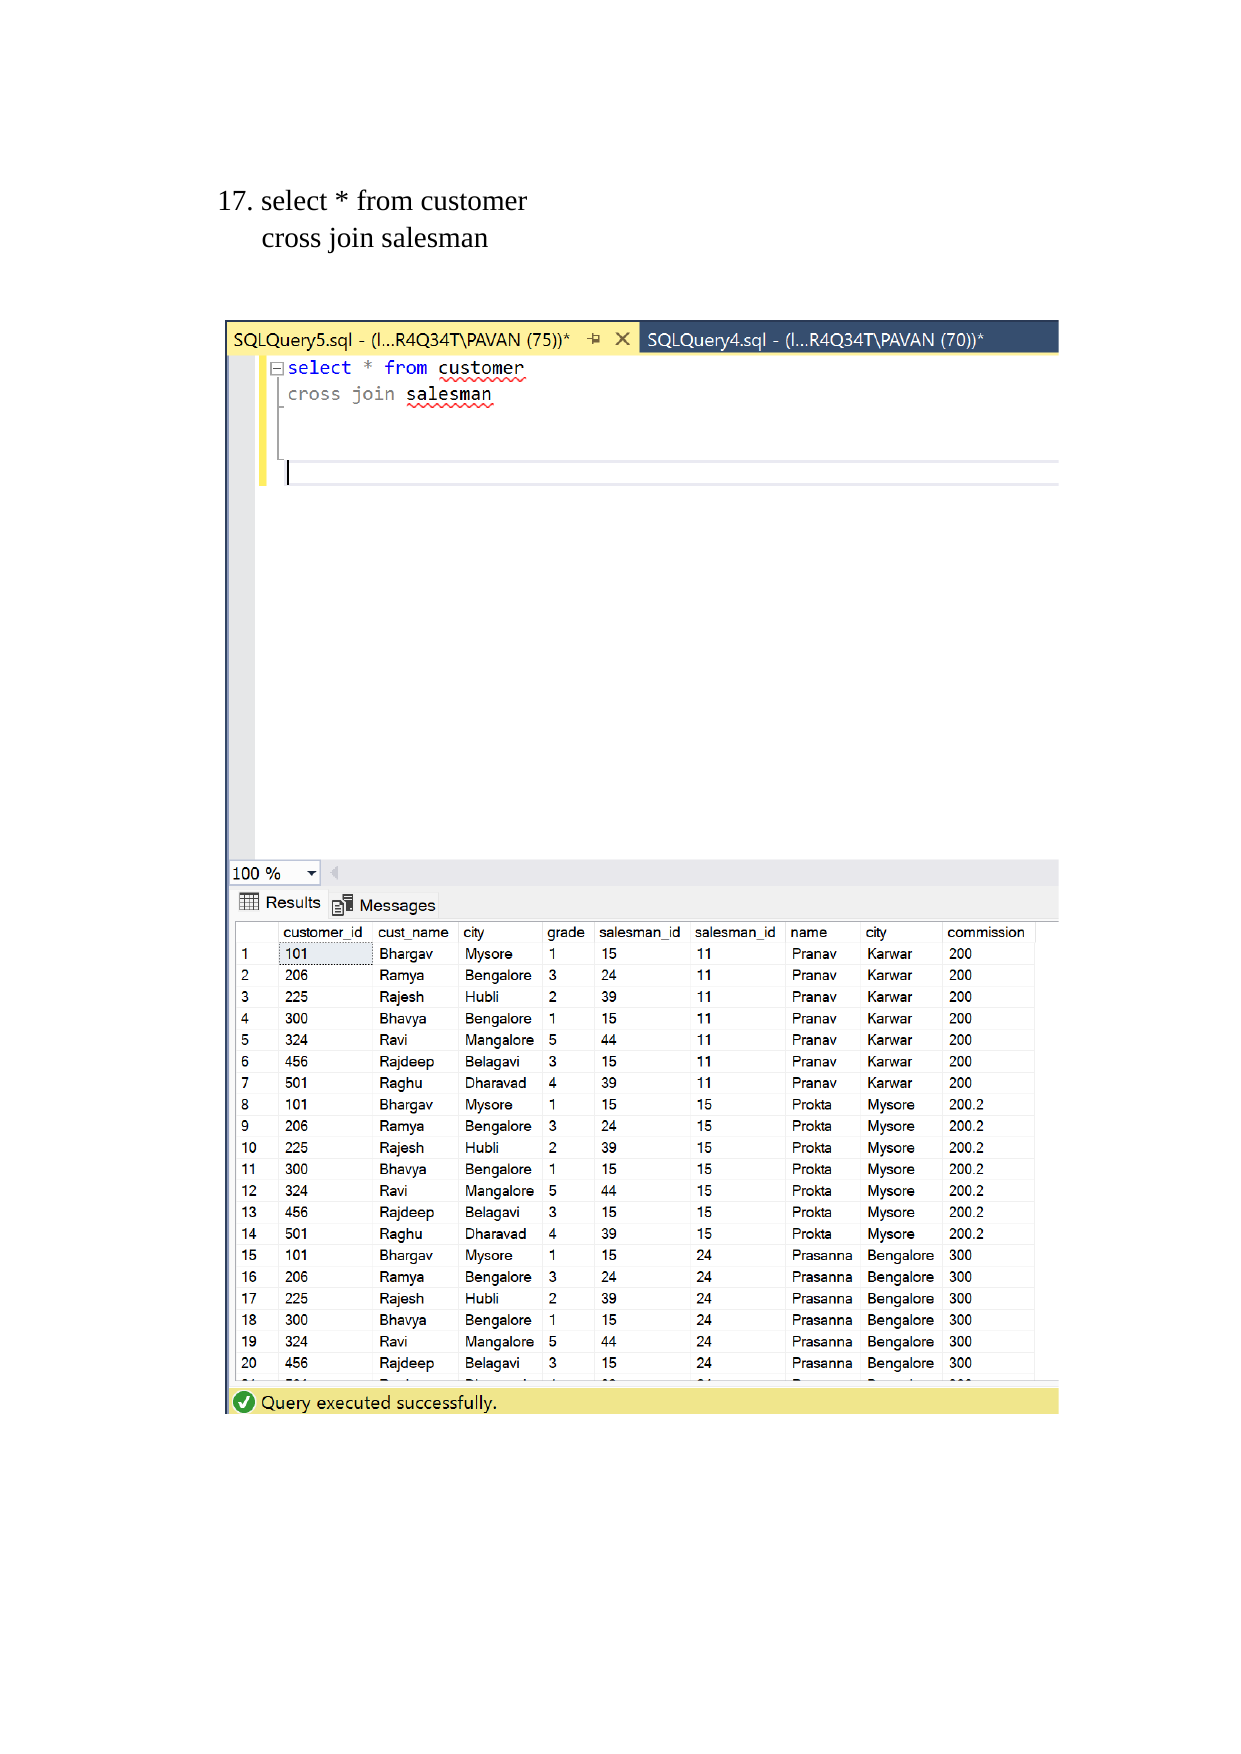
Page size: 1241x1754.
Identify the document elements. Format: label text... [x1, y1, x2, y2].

list cross join salesman [225, 220, 1090, 253]
picture [225, 320, 1059, 1414]
list 17. select * from customer [217, 183, 1090, 217]
